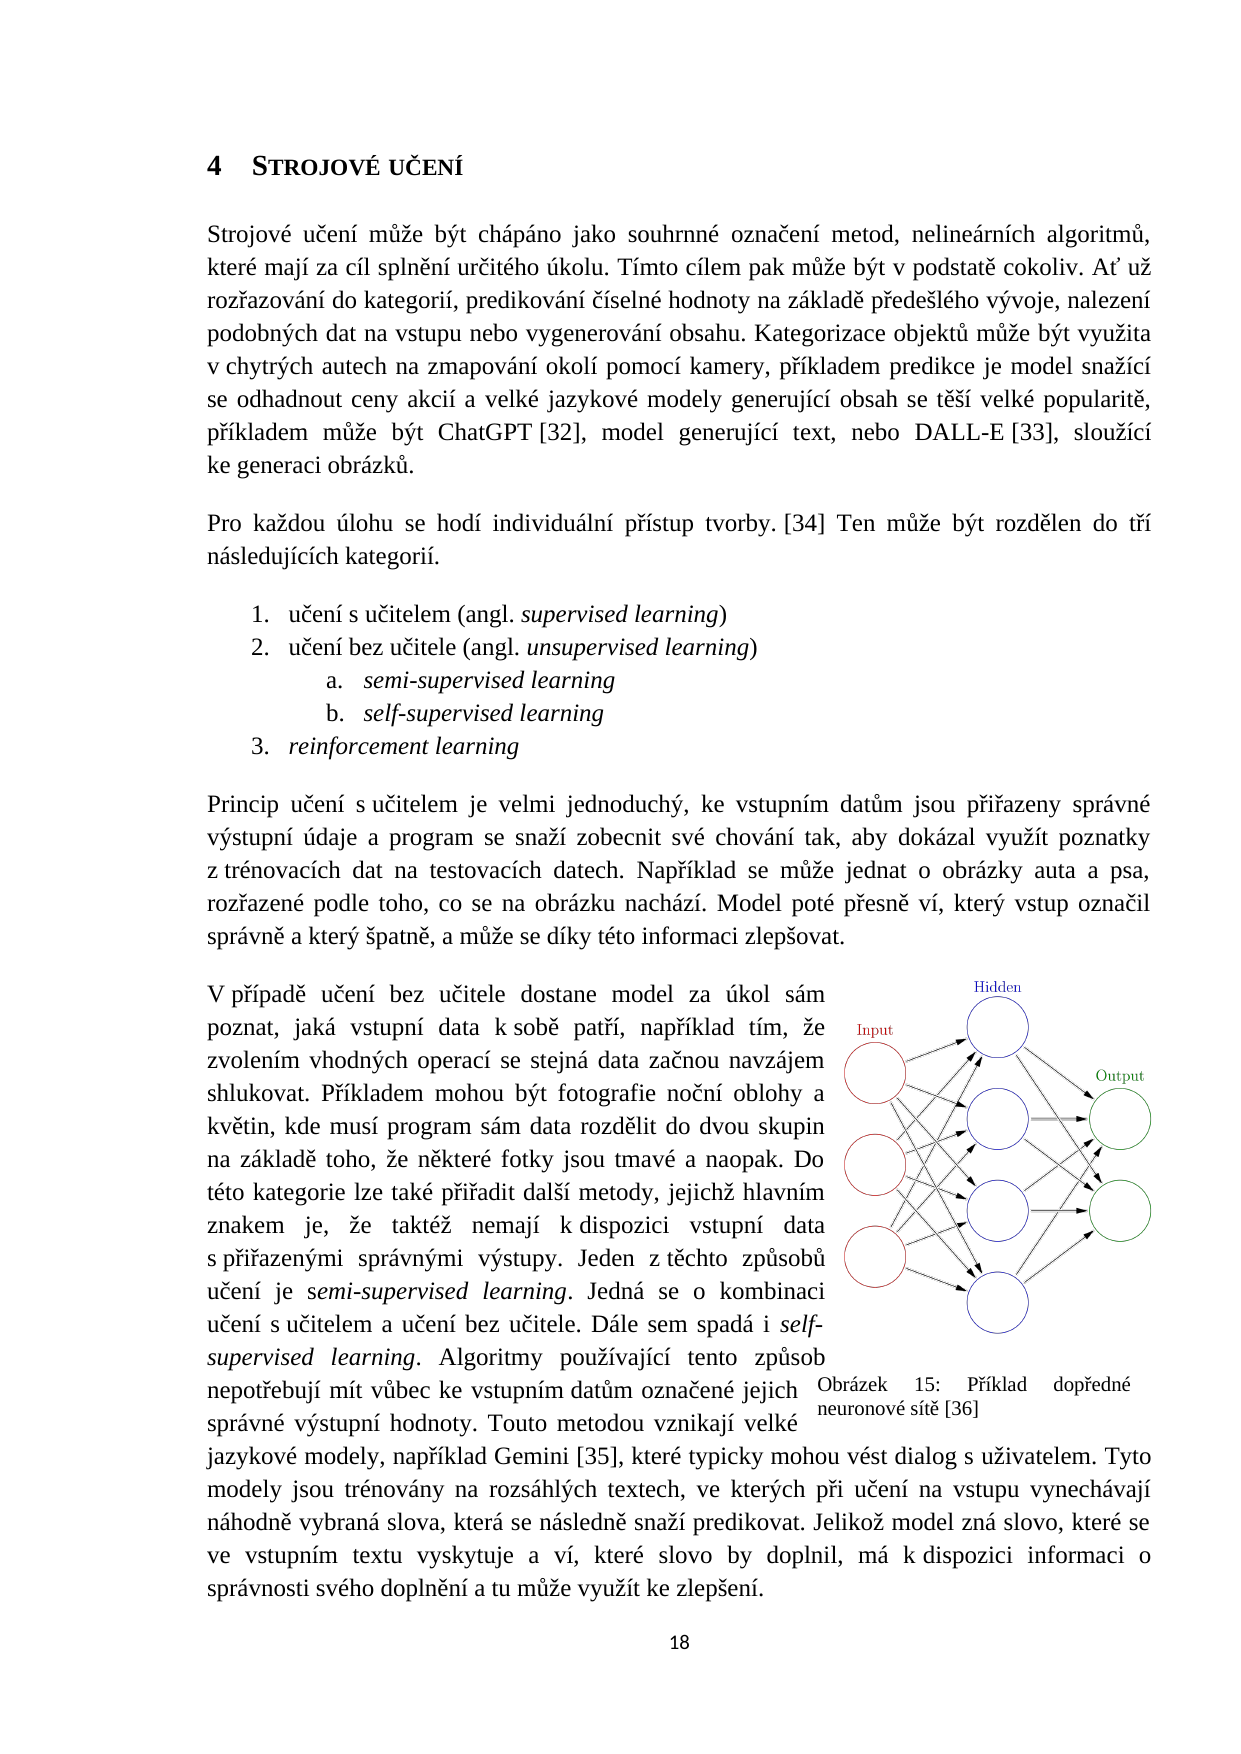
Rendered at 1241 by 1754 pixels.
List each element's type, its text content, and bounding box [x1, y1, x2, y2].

text Strojové učení může být chápáno jako souhrnné označení metod, nelineárních algoritmů, které mají za cíl splnění určitého úkolu. Tímto cílem pak může být v podstatě cokoliv. Ať už rozřazování do kategorií, predikování číselné hodnoty na základě předešlého vývoje, nalezení podobných dat na vstupu nebo vygenerování obsahu. Kategorizace objektů může být využita v chytrých autech na zmapování okolí pomocí kamery, příkladem predikce je model snažící se odhadnout ceny akcií a velké jazykové modely generující obsah se těší velké popularitě, příkladem může být ChatGPT [32], model generující text, nebo DALL-E [33], sloužící ke generaci obrázků. [207, 219, 1152, 479]
subtitle Strojové učení [207, 148, 1152, 181]
list reinforcement learning [251, 731, 1152, 760]
text V případě učení bez učitele dostane model za úkol sám poznat, jaká vstupní data k sobě patří, například tím, že zvolením vhodných operací se stejná data začnou navzájem shlukovat. Příkladem mohou být fotografie noční oblohy a květin, kde musí program sám data rozdělit do dvou skupin na základě toho, že některé fotky jsou tmavé a naopak. Do této kategorie lze také přiřadit další metody, jejichž hlavním znakem je, že taktéž nemají k dispozici vstupní data s přiřazenými správnými výstupy. Jeden z těchto způsobů učení je semi-supervised learning. Jedná se o kombinaci učení s učitelem a učení bez učitele. Dále sem spadá i self-supervised learning. Algoritmy používající tento způsob nepotřebují mít vůbec ke vstupním datům označené jejich správné výstupní hodnoty. Touto metodou vznikají velké jazykové modely, například Gemini [35], které typicky mohou vést dialog s uživatelem. Tyto modely jsou trénovány na rozsáhlých textech, ve kterých při učení na vstupu vynechávají náhodně vybraná slova, která se následně snaží predikovat. Jelikož model zná slovo, které se ve vstupním textu vyskytuje a ví, které slovo by doplnil, má k dispozici informaci o správnosti svého doplnění a tu může využít ke zlepšení. [207, 979, 1152, 1602]
text Pro každou úlohu se hodí individuální přístup tvorby. [34] Ten může být rozdělen do tří následujících kategorií. [207, 508, 1152, 570]
text Princip učení s učitelem je velmi jednoduchý, ke vstupním datům jsou přiřazeny správné výstupní údaje a program se snaží zobecnit své chování tak, aby dokázal využít poznatky z trénovacích dat na testovacích datech. Například se může jednat o obrázky auta a psa, rozřazené podle toho, co se na obrázku nachází. Model poté přesně ví, který vstup označil správně a který špatně, a může se díky této informaci zlepšovat. [207, 789, 1152, 950]
picture [844, 979, 1152, 1349]
list self-supervised learning [326, 698, 1152, 727]
list učení s učitelem (angl. supervised learning) [251, 599, 1152, 628]
list učení bez učitele (angl. unsupervised learning) [251, 632, 1152, 661]
list semi-supervised learning [326, 665, 1152, 694]
